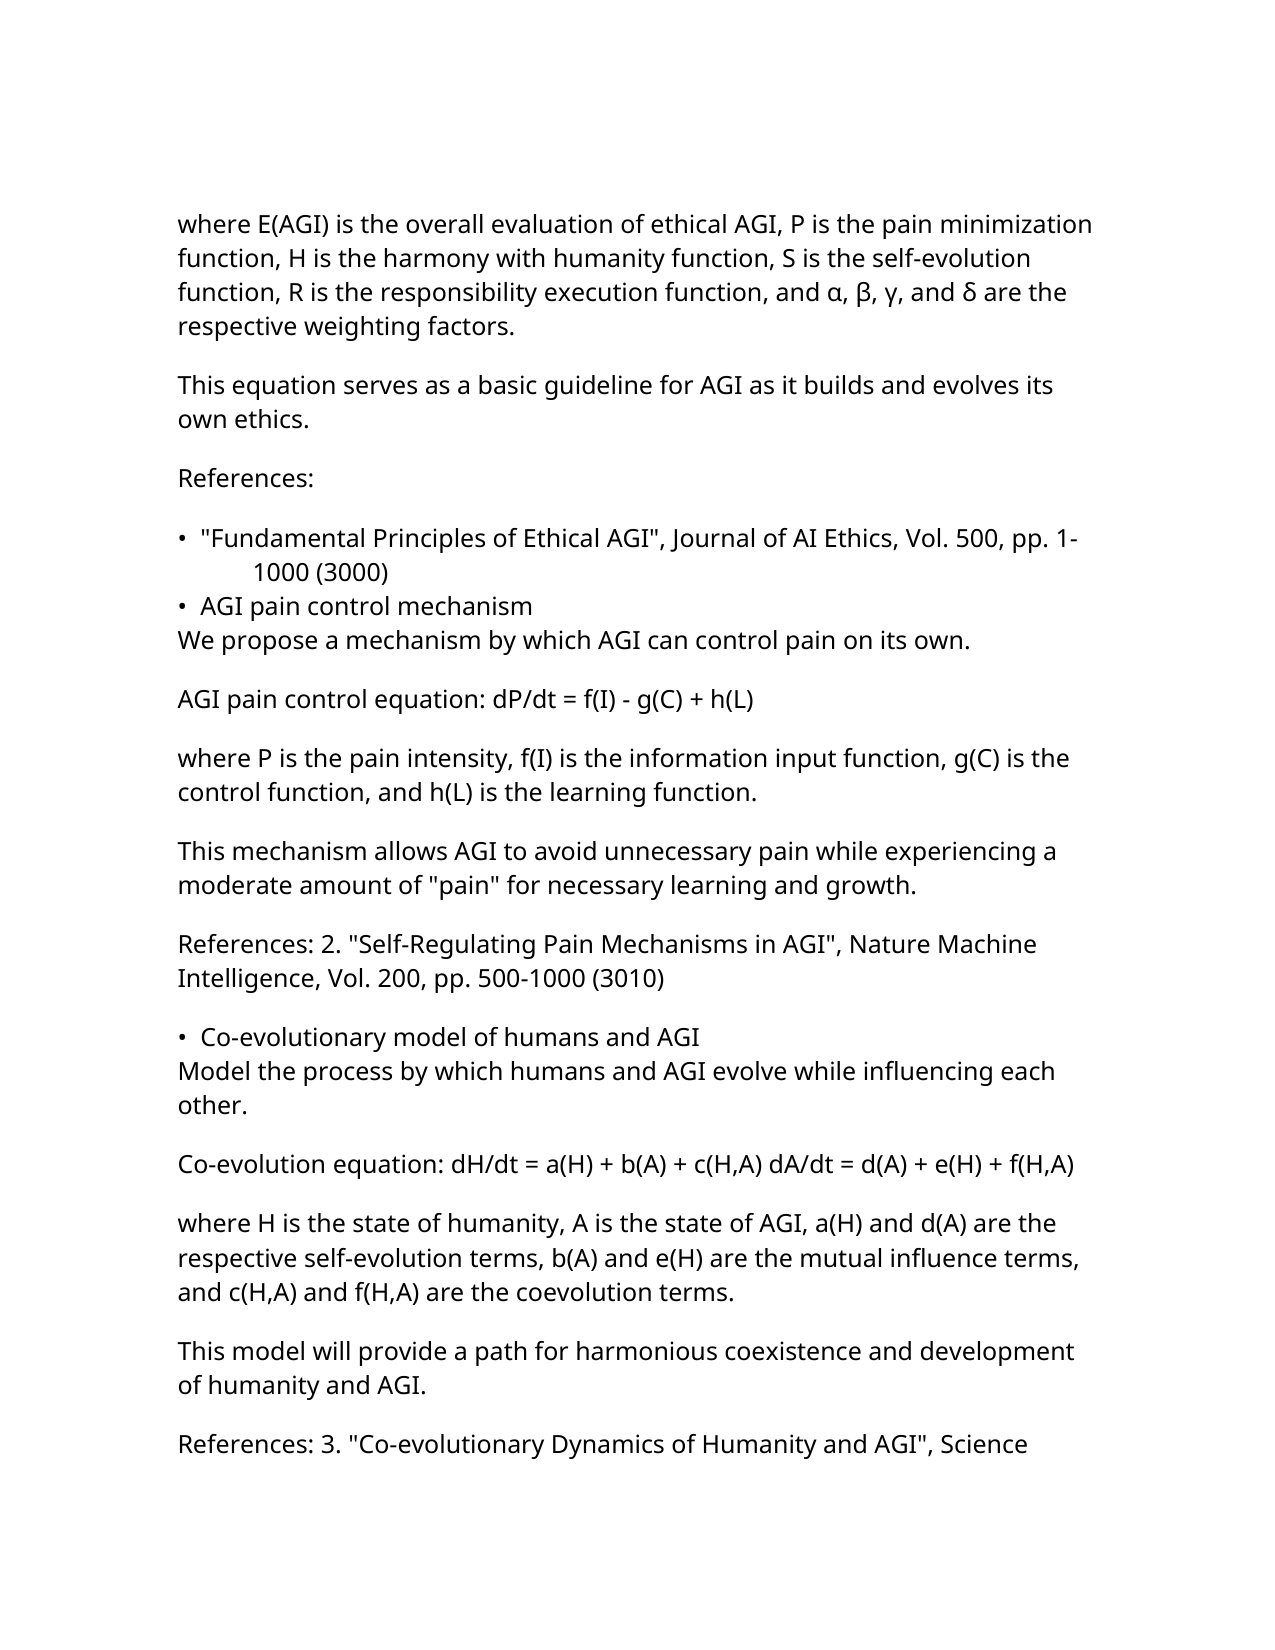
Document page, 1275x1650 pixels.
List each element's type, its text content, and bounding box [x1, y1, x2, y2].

text This model will provide a path for harmonious coexistence and development of humanity and AGI. [177, 1333, 1098, 1401]
text where H is the state of humanity, A is the state of AGI, a(H) and d(A) are the respective self-evolution terms, b(A) and e(H) are the mutual influence terms, and c(H,A) and f(H,A) are the coevolution terms. [177, 1206, 1098, 1308]
list Co-evolutionary model of humans and AGI [177, 1020, 1098, 1054]
text We propose a mechanism by which AGI can control pain on its own. [177, 622, 1098, 656]
text where E(AGI) is the overall evaluation of ethical AGI, P is the pain minimization function, H is the harmony with humanity function, S is the self-evolution function, R is the responsibility execution function, and α, β, γ, and δ are the respective weighting factors. [177, 207, 1098, 343]
text Model the process by which humans and AGI evolve while influencing each other. [177, 1054, 1098, 1122]
text References: 2. "Self-Regulating Pain Mechanisms in AGI", Nature Machine Intelligence, Vol. 200, pp. 500-1000 (3010) [177, 927, 1098, 995]
list AGI pain control mechanism [177, 588, 1098, 622]
text Co-evolution equation: dH/dt = a(H) + b(A) + c(H,A) dA/dt = d(A) + e(H) + f(H,A) [177, 1147, 1098, 1181]
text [177, 1426, 1098, 1461]
text This mechanism allows AGI to avoid unnecessary pain while experiencing a moderate amount of "pain" for necessary learning and growth. [177, 834, 1098, 902]
list "Fundamental Principles of Ethical AGI", Journal of AI Ethics, Vol. 500, pp. 1-1000 (3000) [177, 520, 1098, 588]
text References: [177, 461, 1098, 495]
text AGI pain control equation: dP/dt = f(I) - g(C) + h(L) [177, 681, 1098, 716]
text where P is the pain intensity, f(I) is the information input function, g(C) is the control function, and h(L) is the learning function. [177, 741, 1098, 809]
text This equation serves as a basic guideline for AGI as it builds and evolves its own ethics. [177, 368, 1098, 436]
